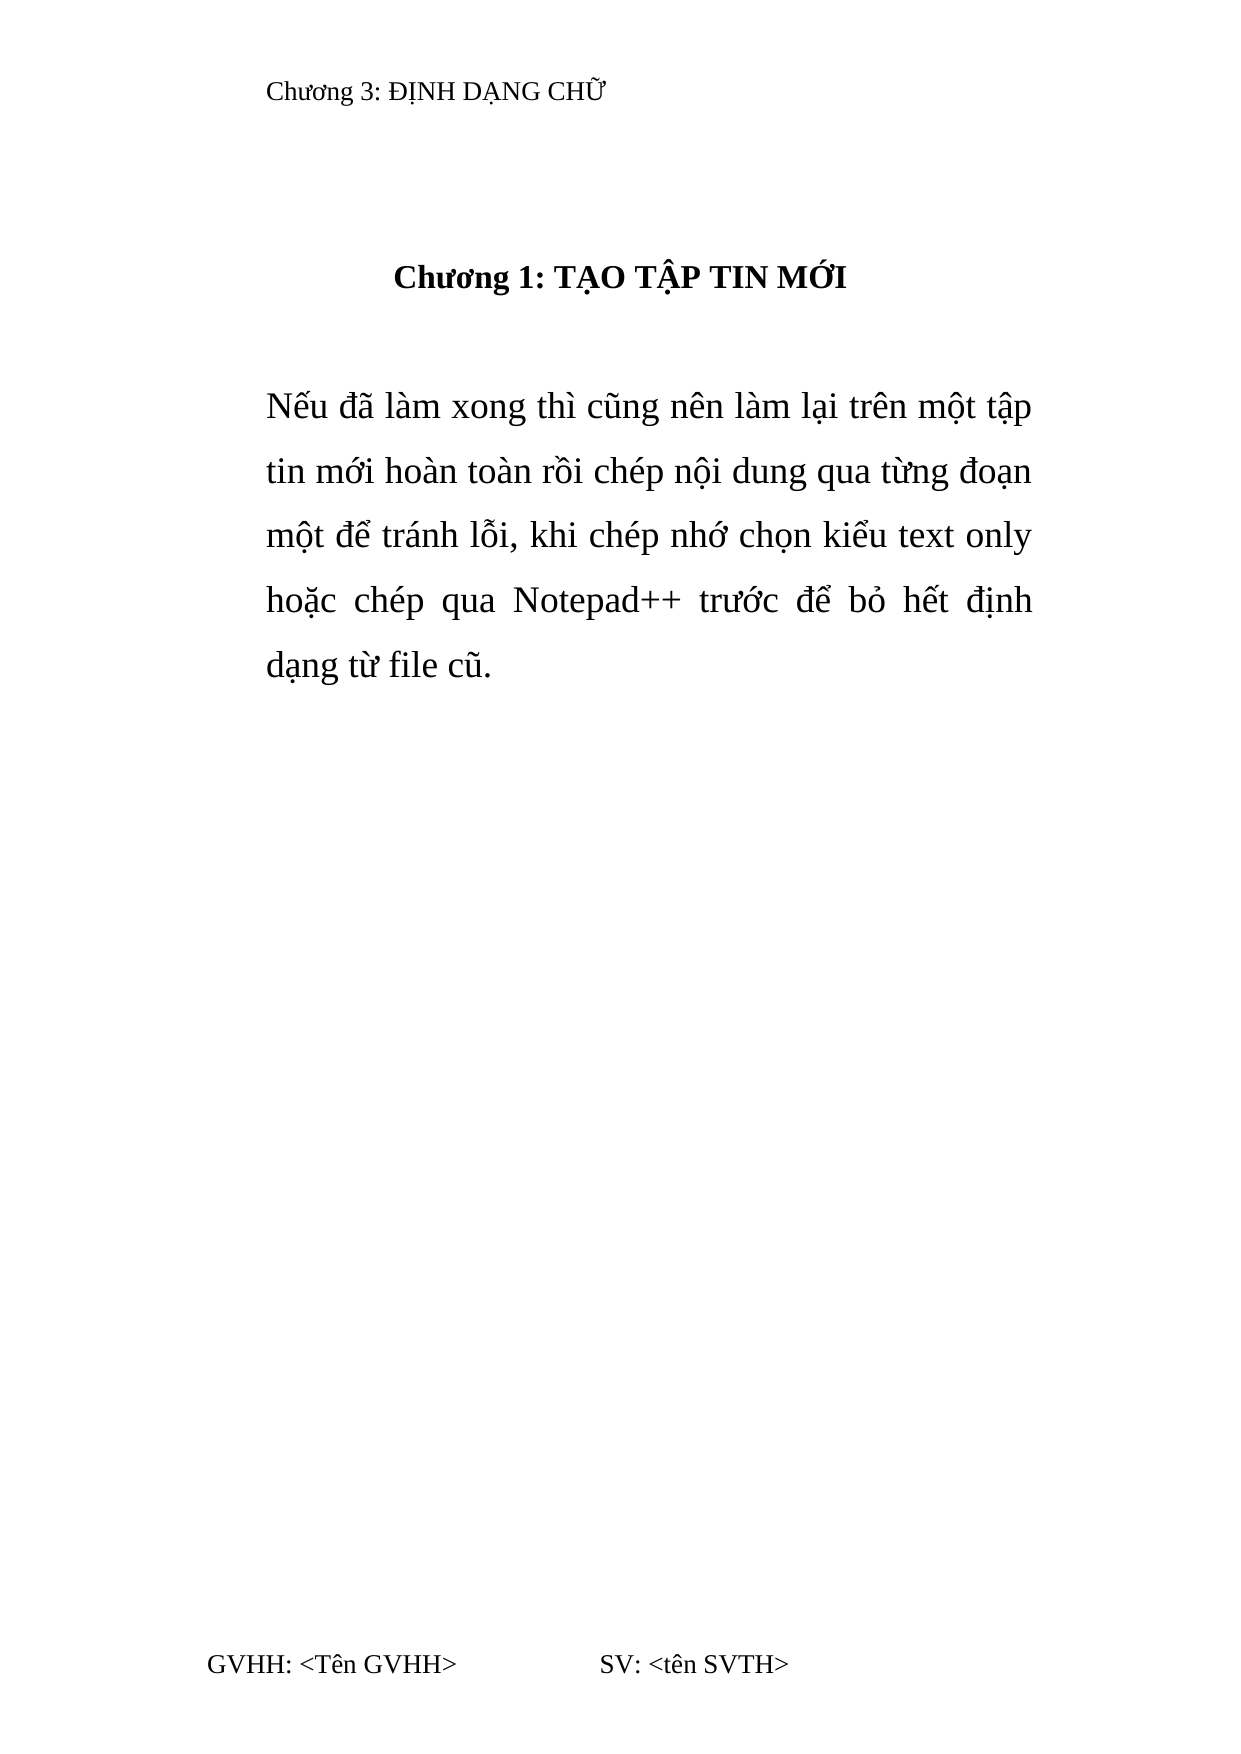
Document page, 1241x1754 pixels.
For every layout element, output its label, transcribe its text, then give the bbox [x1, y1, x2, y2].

subtitle TẠO TẬP TIN MỚI [207, 258, 1033, 296]
text Nếu đã làm xong thì cũng nên làm lại trên một tập tin mới hoàn toàn rồi chép nội dung qua từng đoạn một để tránh lỗi, khi chép nhớ chọn kiểu text only hoặc chép qua Notepad++ trước để bỏ hết định dạng từ file cũ. [266, 383, 1033, 685]
